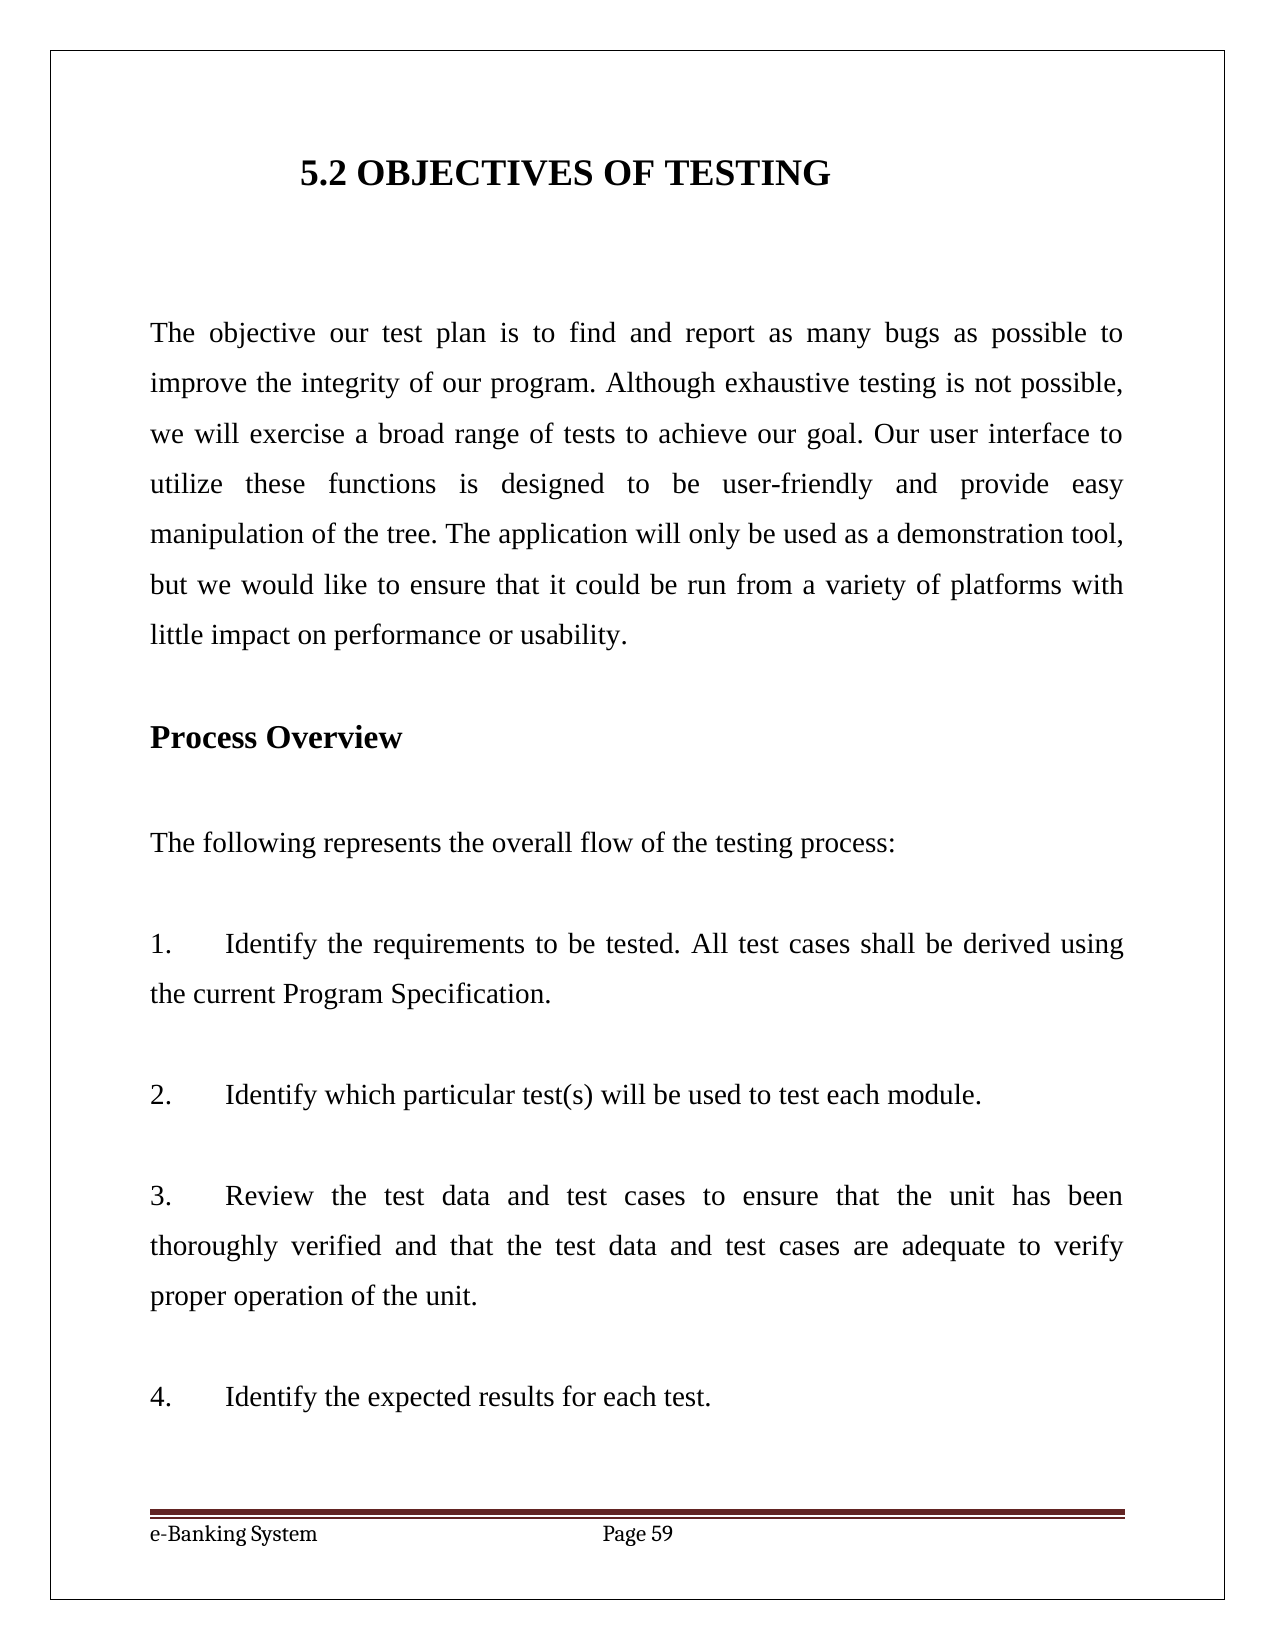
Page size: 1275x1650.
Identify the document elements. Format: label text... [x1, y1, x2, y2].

text The objective our test plan is to find and report as many bugs as possible to improve the integrity of our program. Although exhaustive testing is not possible, we will exercise a broad range of tests to achieve our goal. Our user interface to utilize these functions is designed to be user-friendly and provide easy manipulation of the tree. The application will only be used as a demonstration tool, but we would like to ensure that it could be run from a variety of platforms with little impact on performance or usability. [150, 315, 1125, 651]
text 1. Identify the requirements to be tested. All test cases shall be derived using the current Program Specification. [150, 926, 1125, 1010]
text Process Overview [150, 718, 1125, 756]
text The following represents the overall flow of the testing process: [150, 826, 1125, 859]
text 4. Identify the expected results for each test. [150, 1379, 1125, 1413]
text 5.2 OBJECTIVES OF TESTING [206, 150, 1125, 193]
text 2. Identify which particular test(s) will be used to test each module. [150, 1077, 1125, 1111]
text 3. Review the test data and test cases to ensure that the unit has been thoroughly verified and that the test data and test cases are adequate to verify proper operation of the unit. [150, 1178, 1125, 1312]
